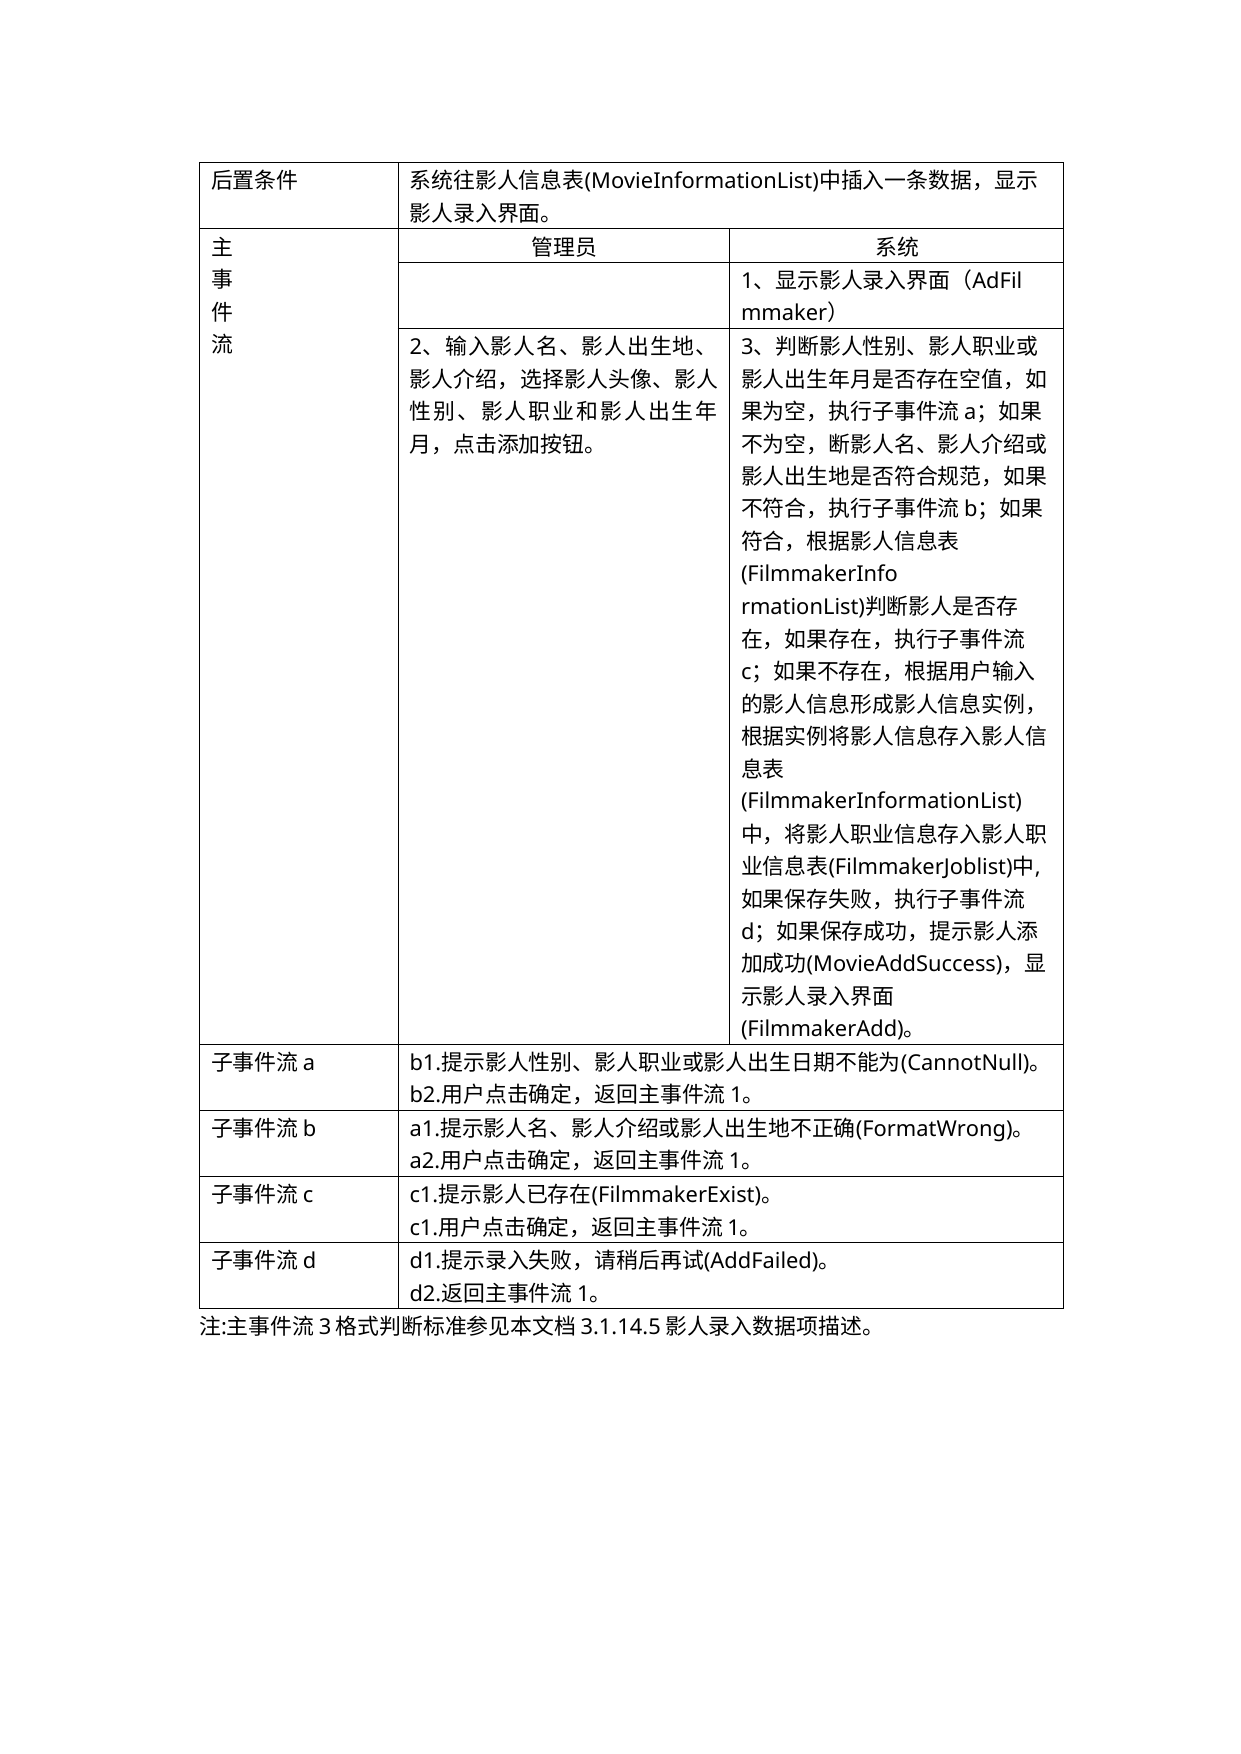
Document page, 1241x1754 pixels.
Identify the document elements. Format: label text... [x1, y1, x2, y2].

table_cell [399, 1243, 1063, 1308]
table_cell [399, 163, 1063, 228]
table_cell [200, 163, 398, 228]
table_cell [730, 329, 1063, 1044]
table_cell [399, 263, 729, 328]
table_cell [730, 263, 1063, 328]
text 注:主事件流3格式判断标准参见本文档3.1.14.5影人录入数据项描述。 [187, 1309, 1053, 1341]
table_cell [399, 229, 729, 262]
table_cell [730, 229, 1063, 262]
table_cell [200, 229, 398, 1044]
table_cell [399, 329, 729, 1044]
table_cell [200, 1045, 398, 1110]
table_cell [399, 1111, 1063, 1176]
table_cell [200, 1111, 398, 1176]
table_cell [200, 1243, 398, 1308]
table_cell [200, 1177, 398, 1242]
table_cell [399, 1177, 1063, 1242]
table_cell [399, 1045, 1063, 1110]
